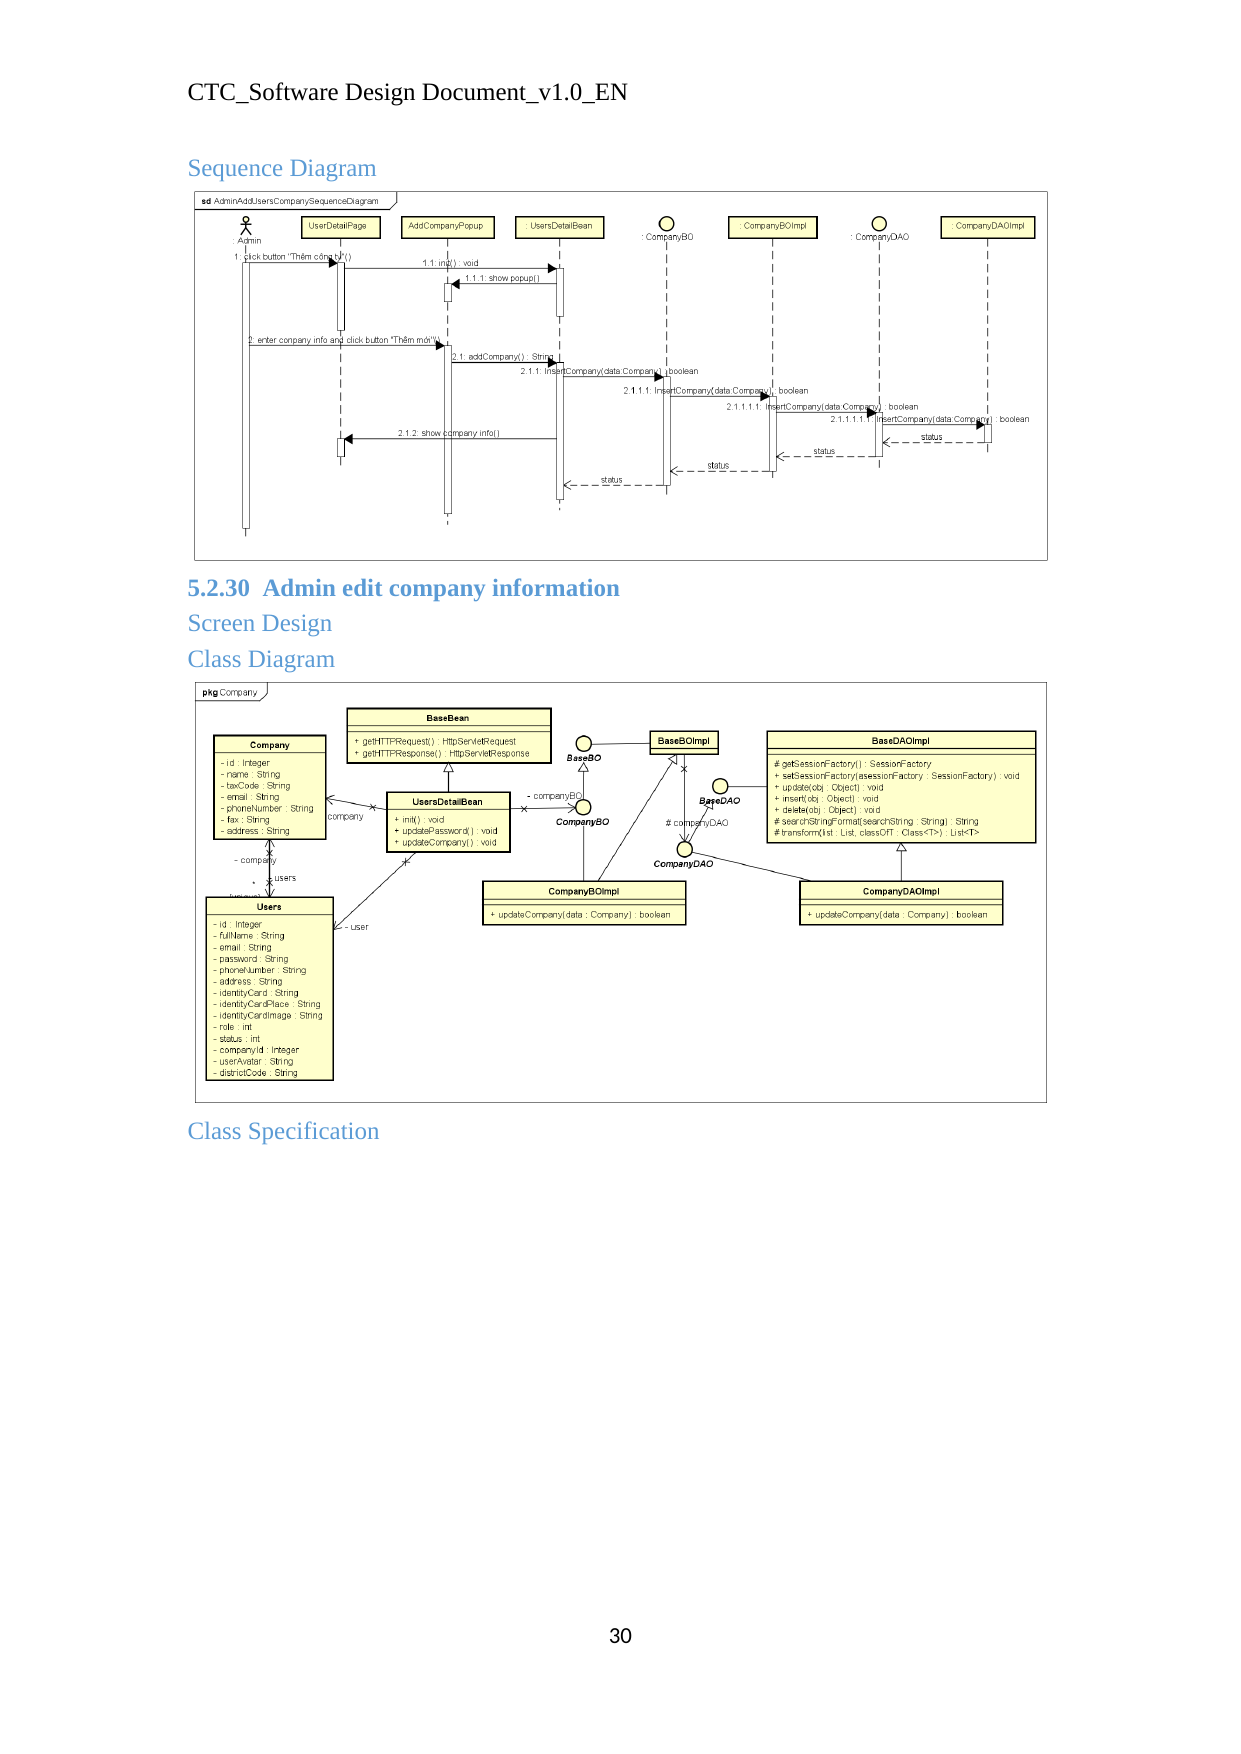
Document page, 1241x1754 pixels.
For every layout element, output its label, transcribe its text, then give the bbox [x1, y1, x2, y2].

picture [187, 184, 1054, 567]
subtitle Admin edit company information [187, 573, 1053, 602]
subtitle Sequence Diagram [187, 153, 1053, 184]
subtitle Class Diagram [187, 644, 1053, 674]
picture [187, 674, 1054, 1110]
subtitle Class Specification [187, 1116, 1053, 1145]
subtitle Screen Design [187, 608, 1053, 637]
